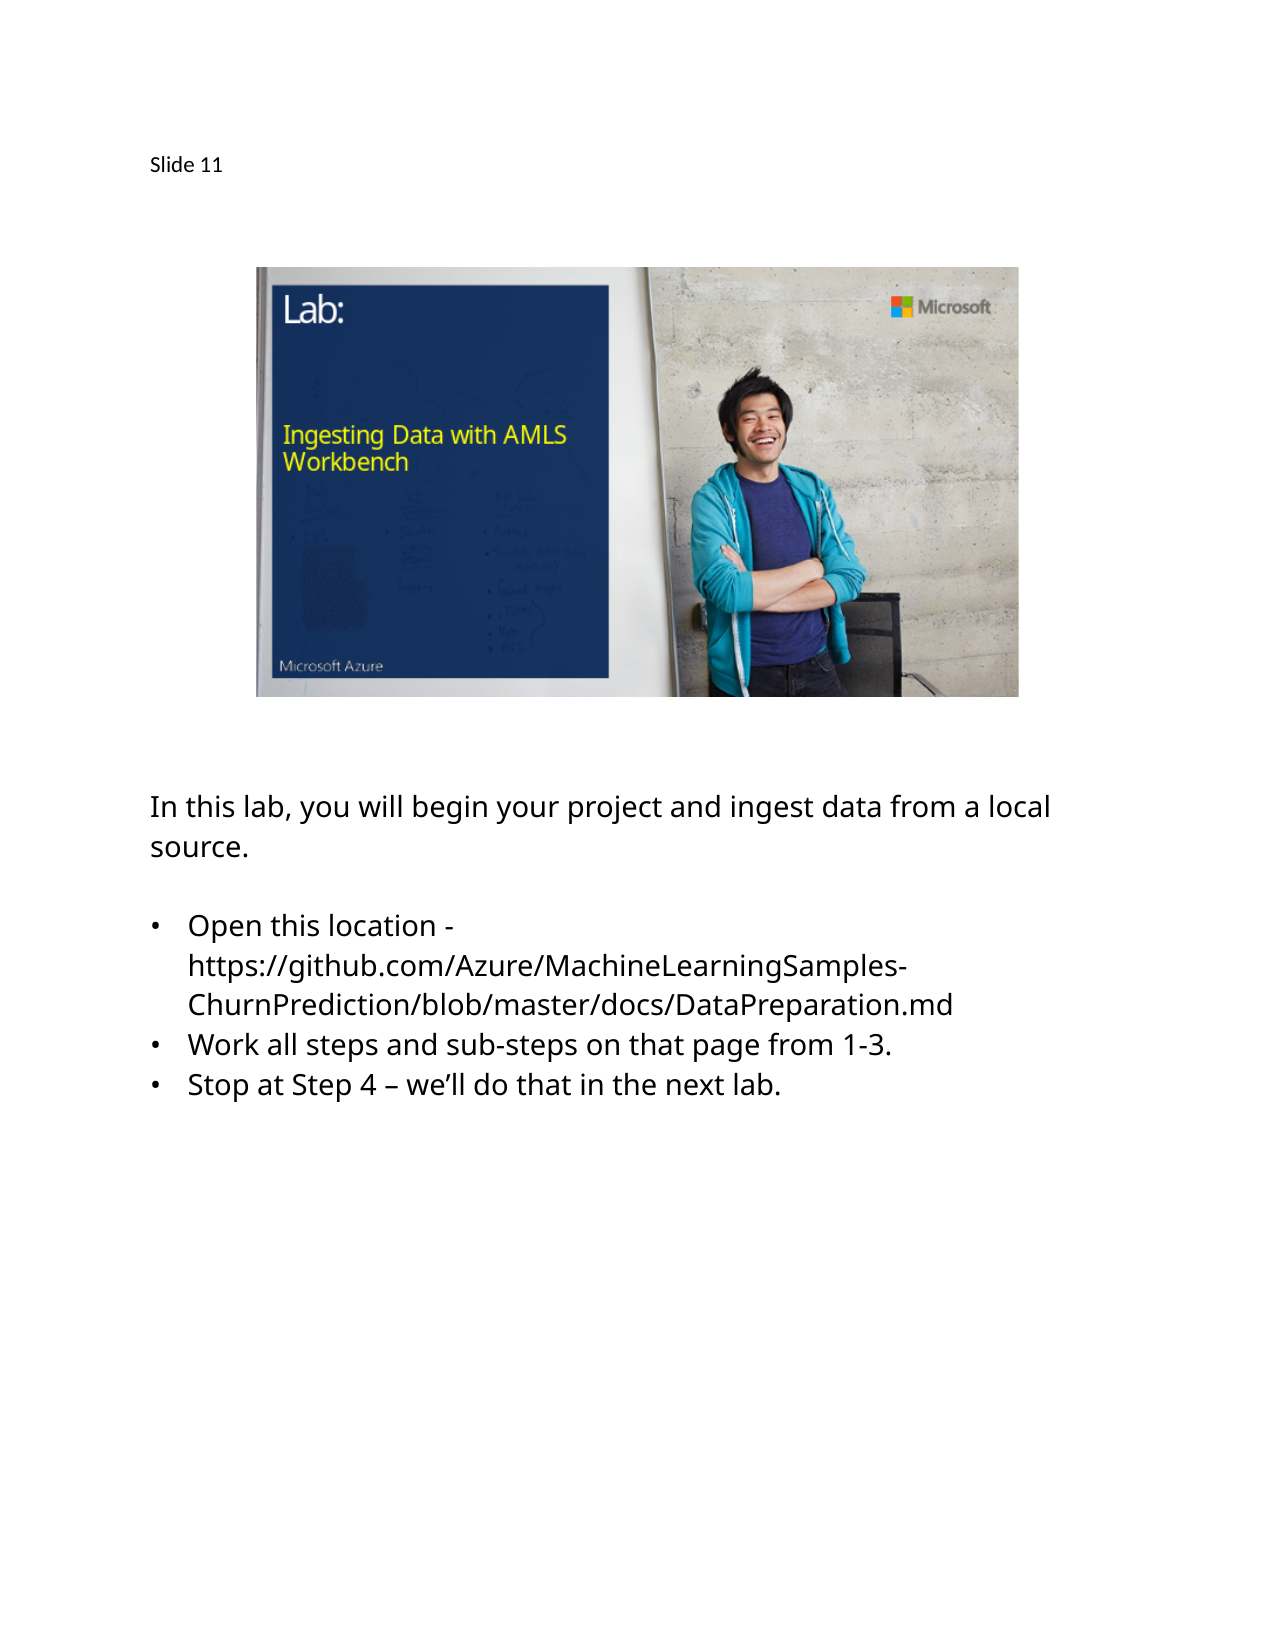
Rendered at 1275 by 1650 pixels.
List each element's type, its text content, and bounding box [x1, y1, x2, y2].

text Slide 11 [150, 150, 1125, 178]
list Stop at Step 4 – we’ll do that in the next lab. [150, 1064, 1125, 1104]
list Work all steps and sub-steps on that page from 1-3. [150, 1024, 1125, 1064]
list Open this location - https://github.com/Azure/MachineLearningSamples-ChurnPrediction/blob/master/docs/DataPreparation.md [150, 905, 1125, 1024]
text In this lab, you will begin your project and ingest data from a local source. [150, 786, 1125, 866]
